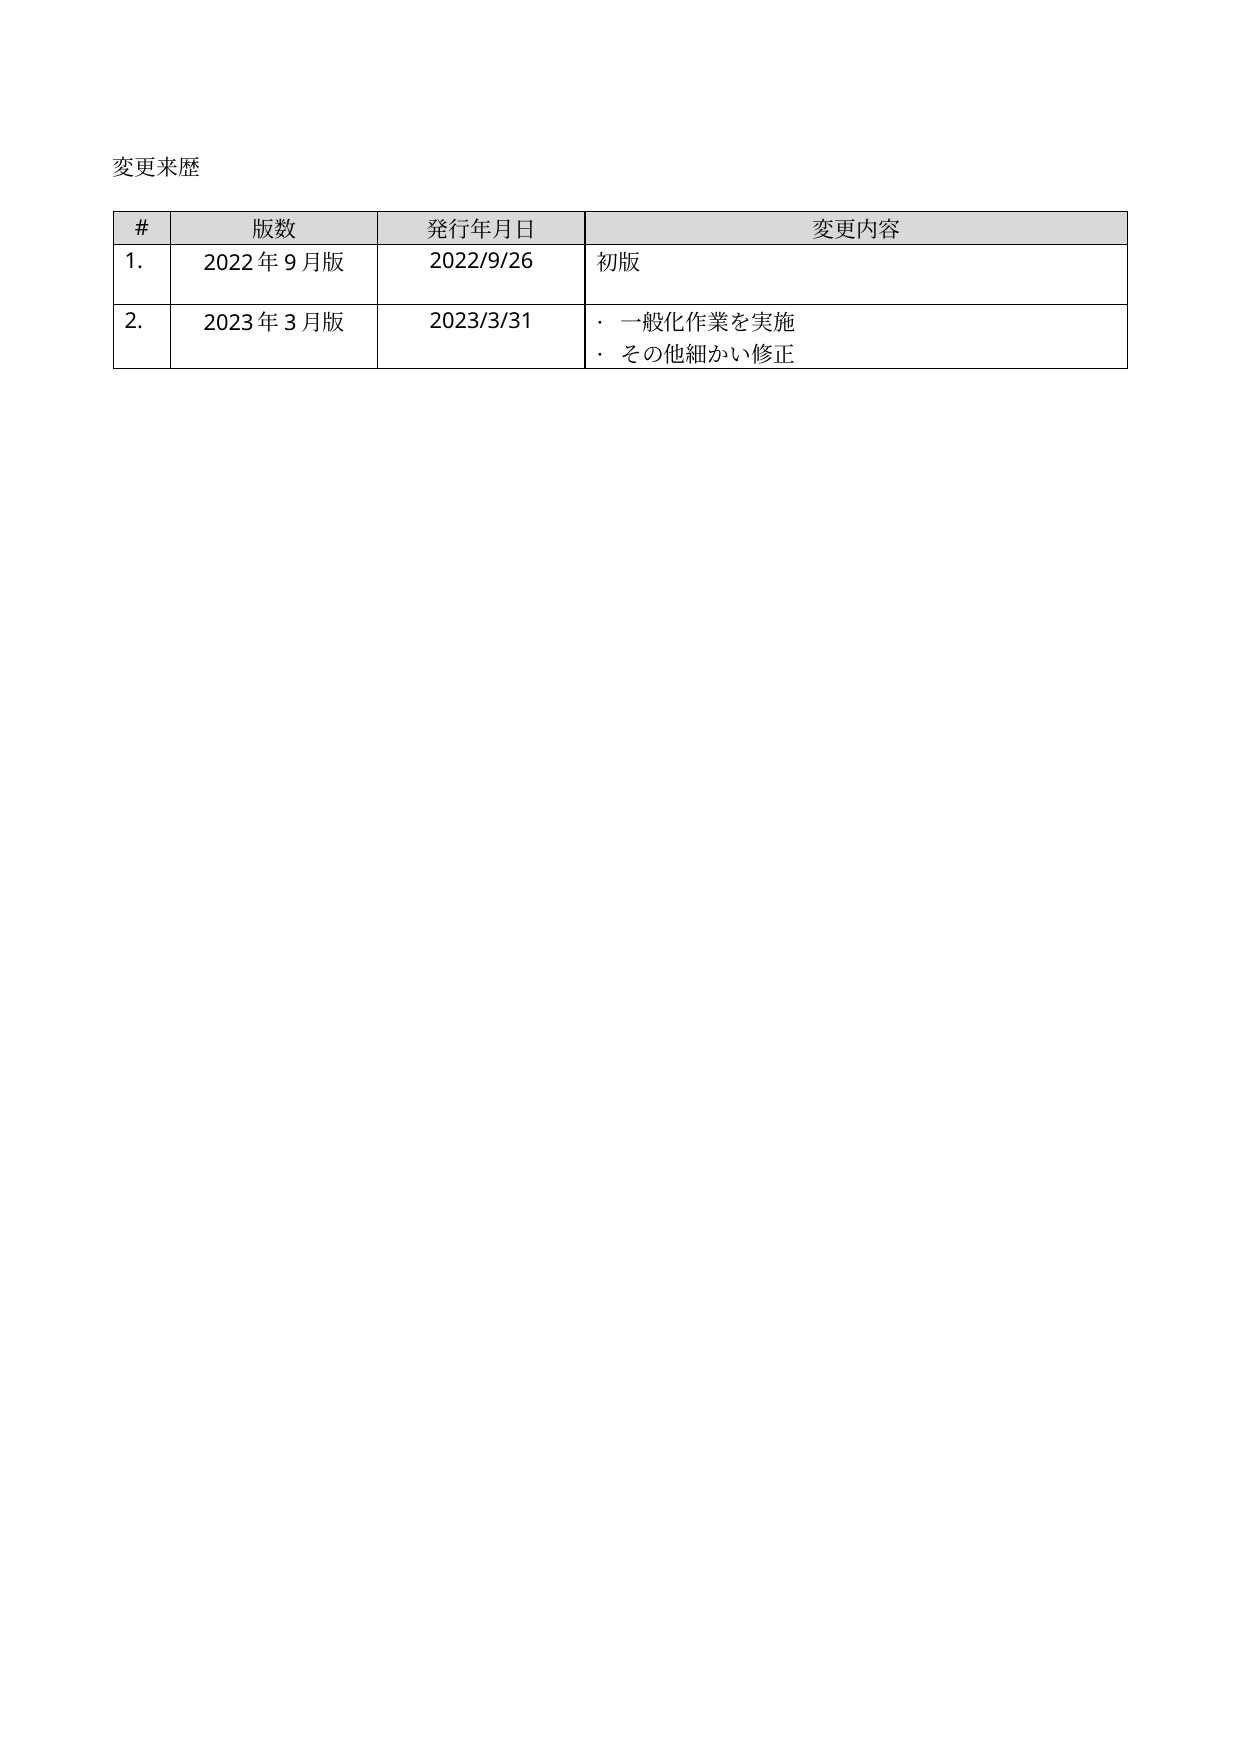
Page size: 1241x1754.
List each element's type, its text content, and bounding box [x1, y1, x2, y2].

table_cell [114, 305, 170, 368]
text 変更来歴 [112, 150, 1128, 181]
table_header # [114, 212, 170, 244]
table_cell 一般化作業を実施 その他細かい修正 [586, 305, 1127, 368]
table_cell 2023/3/31 [378, 305, 584, 368]
table_cell 2022年9月版 [171, 245, 377, 304]
table_cell 初版 [586, 245, 1127, 304]
table_cell [114, 245, 170, 304]
table_header 発行年月日 [378, 212, 584, 244]
table_cell 2023年3月版 [171, 305, 377, 368]
table_header 変更内容 [586, 212, 1127, 244]
table_header 版数 [171, 212, 377, 244]
table_cell 2022/9/26 [378, 245, 584, 304]
